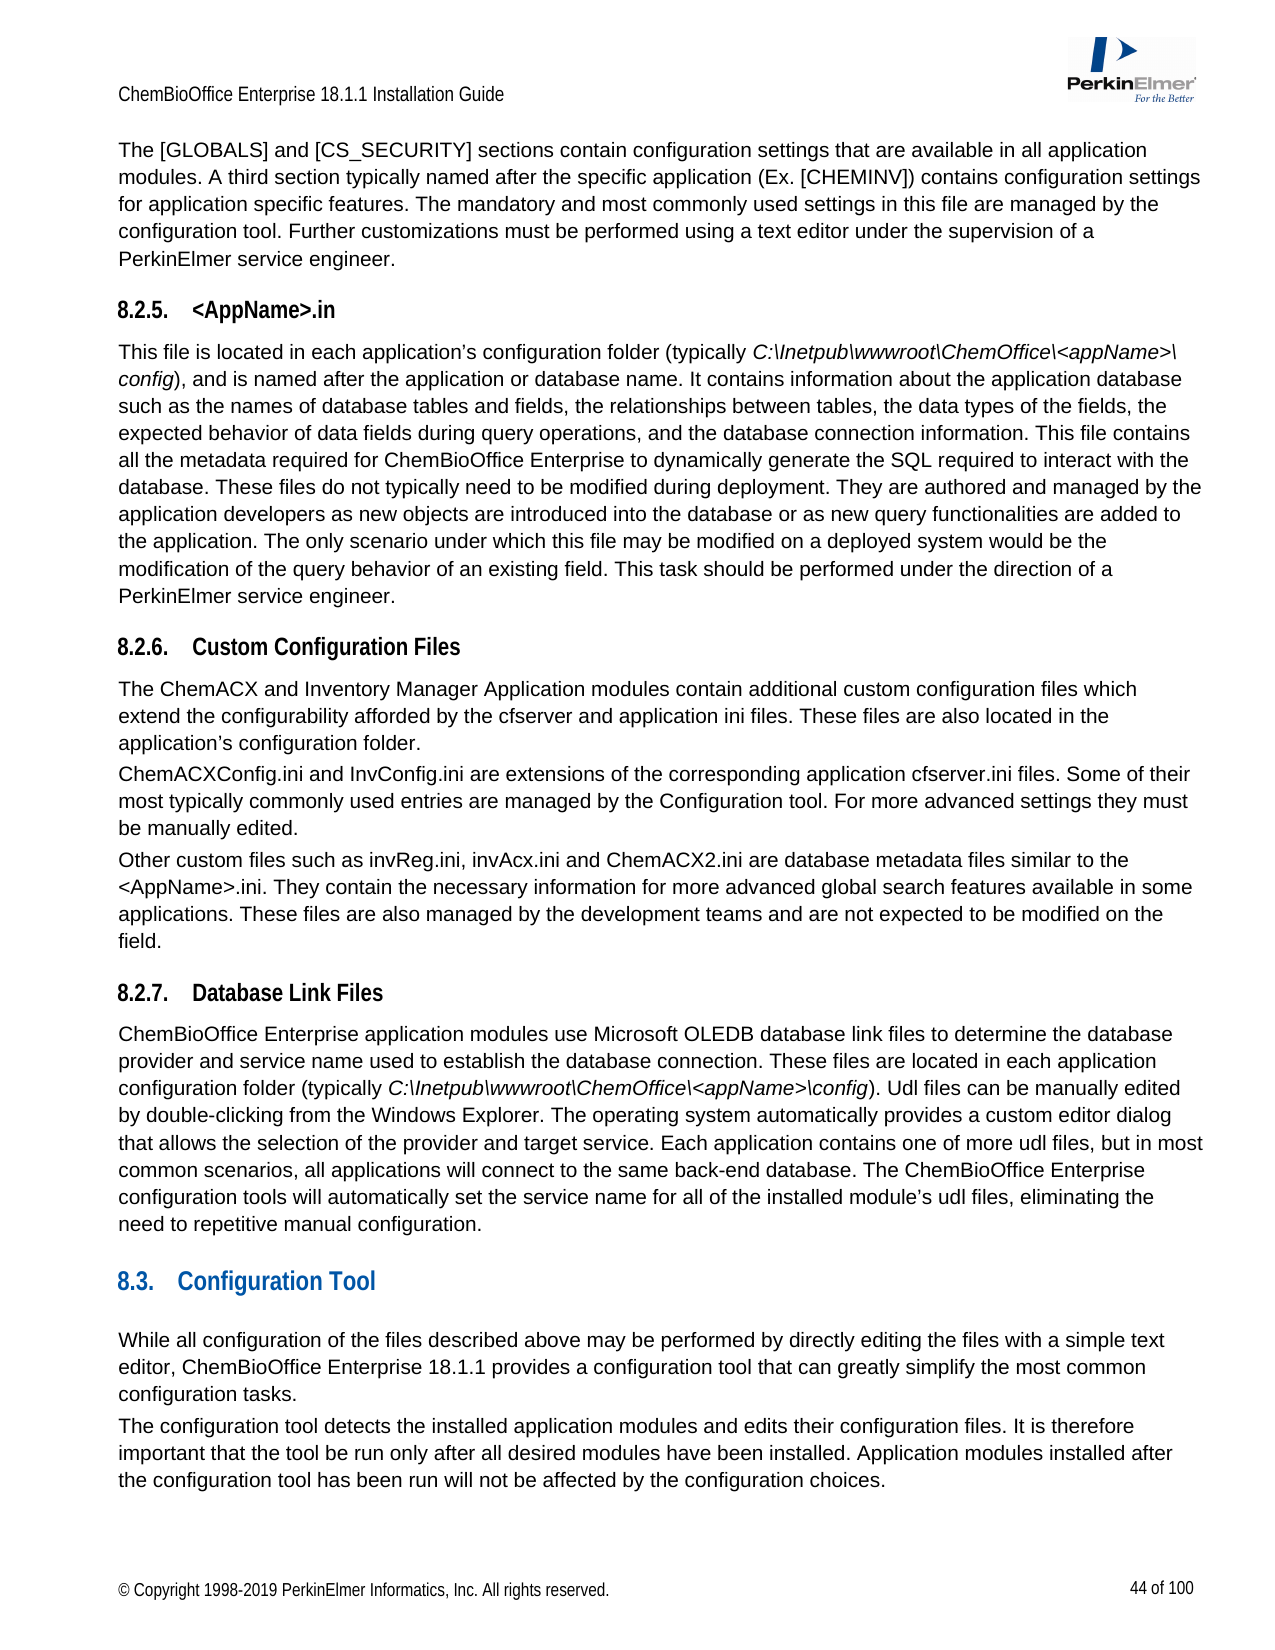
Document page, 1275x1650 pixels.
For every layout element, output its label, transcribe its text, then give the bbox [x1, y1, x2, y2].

text ChemACXConfig.ini and InvConfig.ini are extensions of the corresponding application cfserver.ini files. Some of their most typically commonly used entries are managed by the Configuration tool. For more advanced settings they must be manually edited. [118, 759, 1204, 840]
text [118, 135, 1204, 270]
text While all configuration of the files described above may be performed by directly editing the files with a simple text editor, ChemBioOffice Enterprise 18.1.1 provides a configuration tool that can greatly simplify the most common configuration tasks. [118, 1325, 1204, 1406]
text This file is located in each application’s configuration folder (typically C:\Inetpub\wwwroot\ChemOffice\<appName>\config), and is named after the application or database name. It contains information about the application database such as the names of database tables and fields, the relationships between tables, the data types of the fields, the expected behavior of data fields during query operations, and the database connection information. This file contains all the metadata required for ChemBioOffice Enterprise to dynamically generate the SQL required to interact with the database. These files do not typically need to be modified during deployment. They are authored and managed by the application developers as new objects are introduced into the database or as new query functionalities are added to the application. The only scenario under which this file may be modified on a deployed system would be the modification of the query behavior of an existing field. This task should be performed under the direction of a PerkinElmer service engineer. [118, 337, 1204, 607]
text The configuration tool detects the installed application modules and edits their configuration files. It is therefore important that the tool be run only after all desired modules have been installed. Application modules installed after the configuration tool has been run will not be affected by the configuration choices. [118, 1410, 1204, 1492]
text Other custom files such as invReg.ini, invAcx.ini and ChemACX2.ini are database metadata files similar to the <AppName>.ini. They contain the necessary information for more advanced global search features available in some applications. These files are also managed by the development teams and are not expected to be modified on the field. [118, 844, 1204, 953]
picture [1067, 37, 1197, 102]
subtitle Configuration Tool [117, 1265, 1204, 1296]
subtitle Database Link Files [117, 978, 1204, 1006]
text The ChemACX and Inventory Manager Application modules contain additional custom configuration files which extend the configurability afforded by the cfserver and application ini files. These files are also located in the application’s configuration folder. [118, 673, 1204, 755]
subtitle <AppName>.in [117, 295, 1204, 324]
text ChemBioOffice Enterprise application modules use Microsoft OLEDB database link files to determine the database provider and service name used to establish the database connection. These files are located in each application configuration folder (typically C:\Inetpub\wwwroot\ChemOffice\<appName>\config). Udl files can be manually edited by double-clicking from the Windows Explorer. The operating system automatically provides a custom editor dialog that allows the selection of the provider and target service. Each application contains one of more udl files, but in most common scenarios, all applications will connect to the same back-end database. The ChemBioOffice Enterprise configuration tools will automatically set the service name for all of the installed module’s udl files, eliminating the need to repetitive manual configuration. [118, 1019, 1204, 1236]
subtitle Custom Configuration Files [117, 632, 1204, 661]
